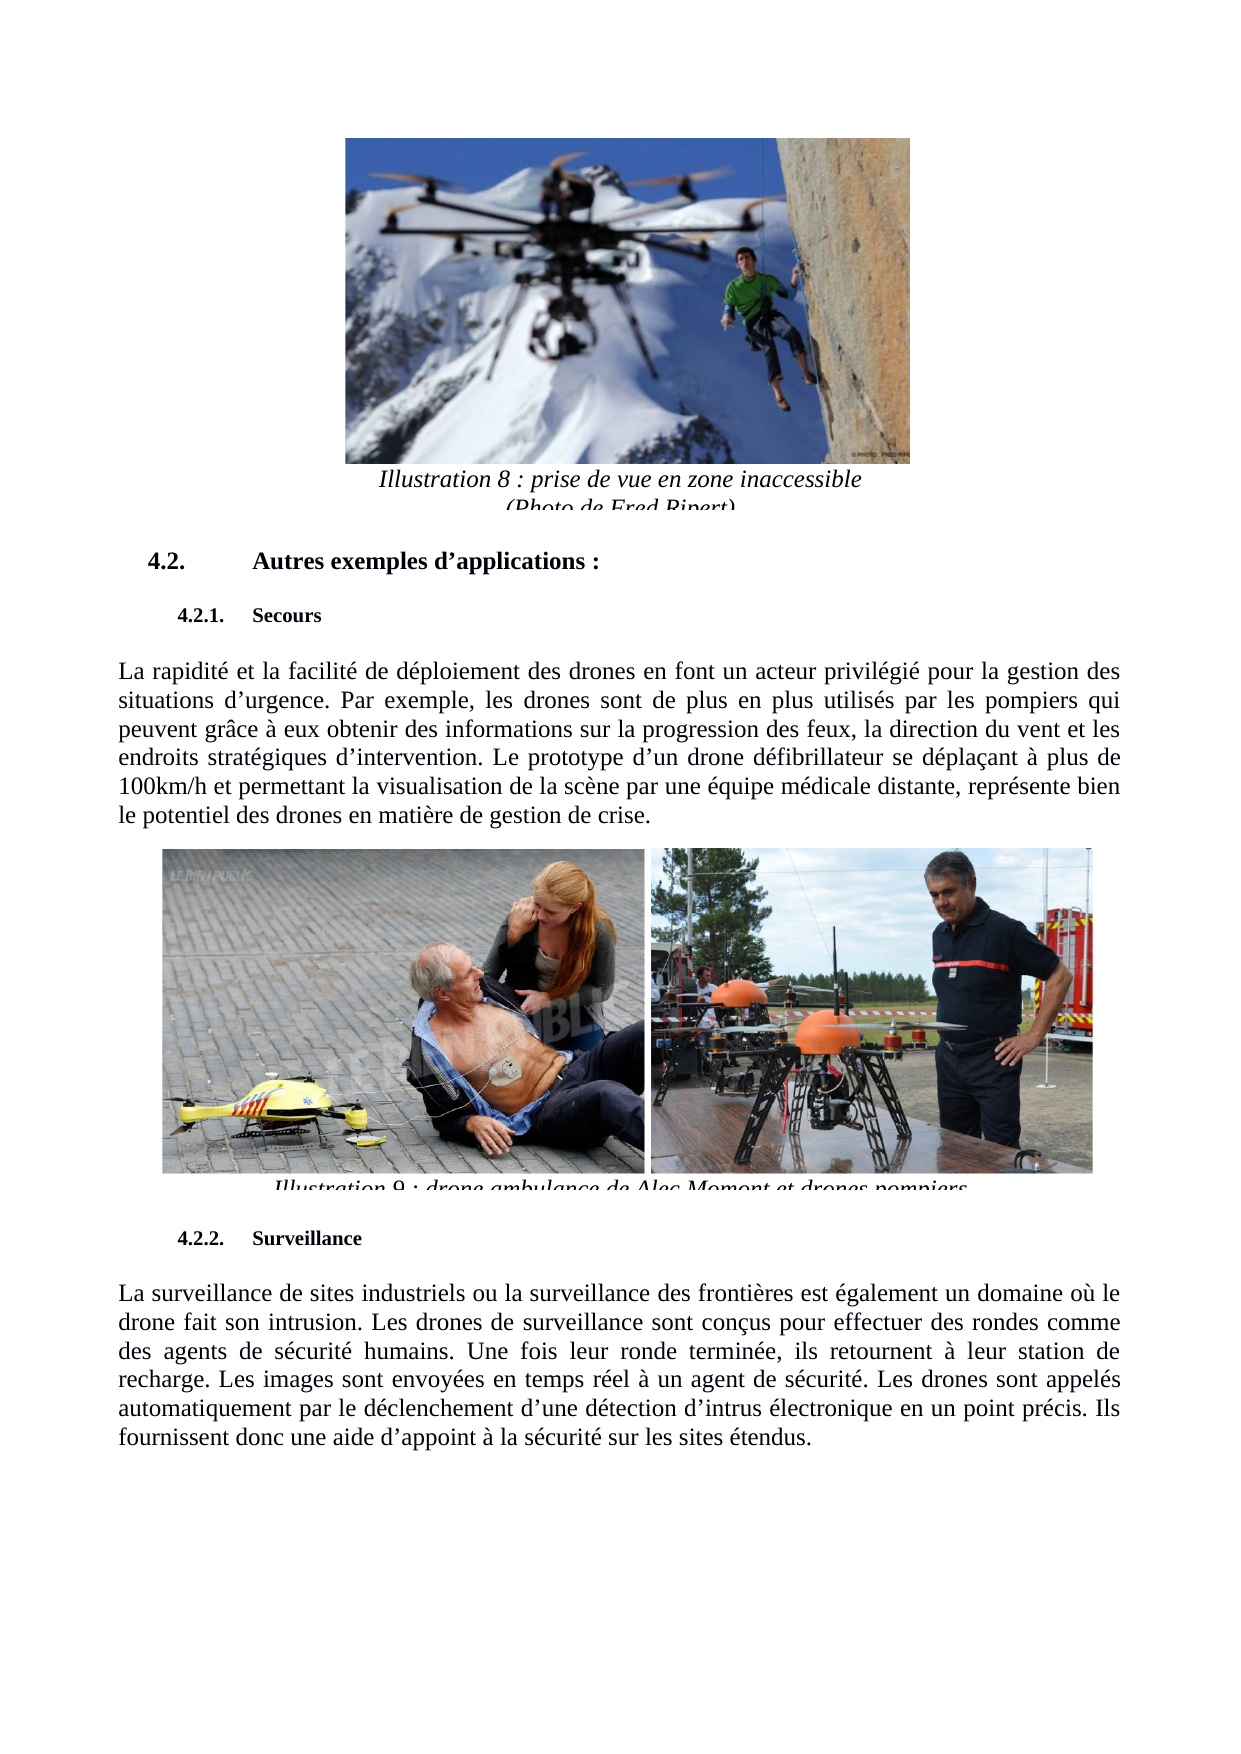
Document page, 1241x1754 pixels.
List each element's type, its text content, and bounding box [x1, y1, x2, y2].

text La surveillance de sites industriels ou la surveillance des frontières est également un domaine où le drone fait son intrusion. Les drones de surveillance sont conçus pour effectuer des rondes comme des agents de sécurité humains. Une fois leur ronde terminée, ils retournent à leur station de recharge. Les images sont envoyées en temps réel à un agent de sécurité. Les drones sont appelés automatiquement par le déclenchement d’une détection d’intrus électronique en un point précis. Ils fournissent donc une aide d’appoint à la sécurité sur les sites étendus. [118, 1278, 1122, 1451]
subtitle Surveillance [177, 1226, 1122, 1249]
subtitle Autres exemples d’applications : [148, 546, 1122, 575]
text La rapidité et la facilité de déploiement des drones en font un acteur privilégié pour la gestion des situations d’urgence. Par exemple, les drones sont de plus en plus utilisés par les pompiers qui peuvent grâce à eux obtenir des informations sur la progression des feux, la direction du vent et les endroits stratégiques d’intervention. Le prototype d’un drone défibrillateur se déplaçant à plus de 100km/h et permettant la visualisation de la scène par une équipe médicale distante, représente bien le potentiel des drones en matière de gestion de crise. [118, 656, 1122, 829]
subtitle Secours [177, 603, 1122, 627]
picture [345, 138, 910, 464]
picture [162, 848, 1093, 1174]
